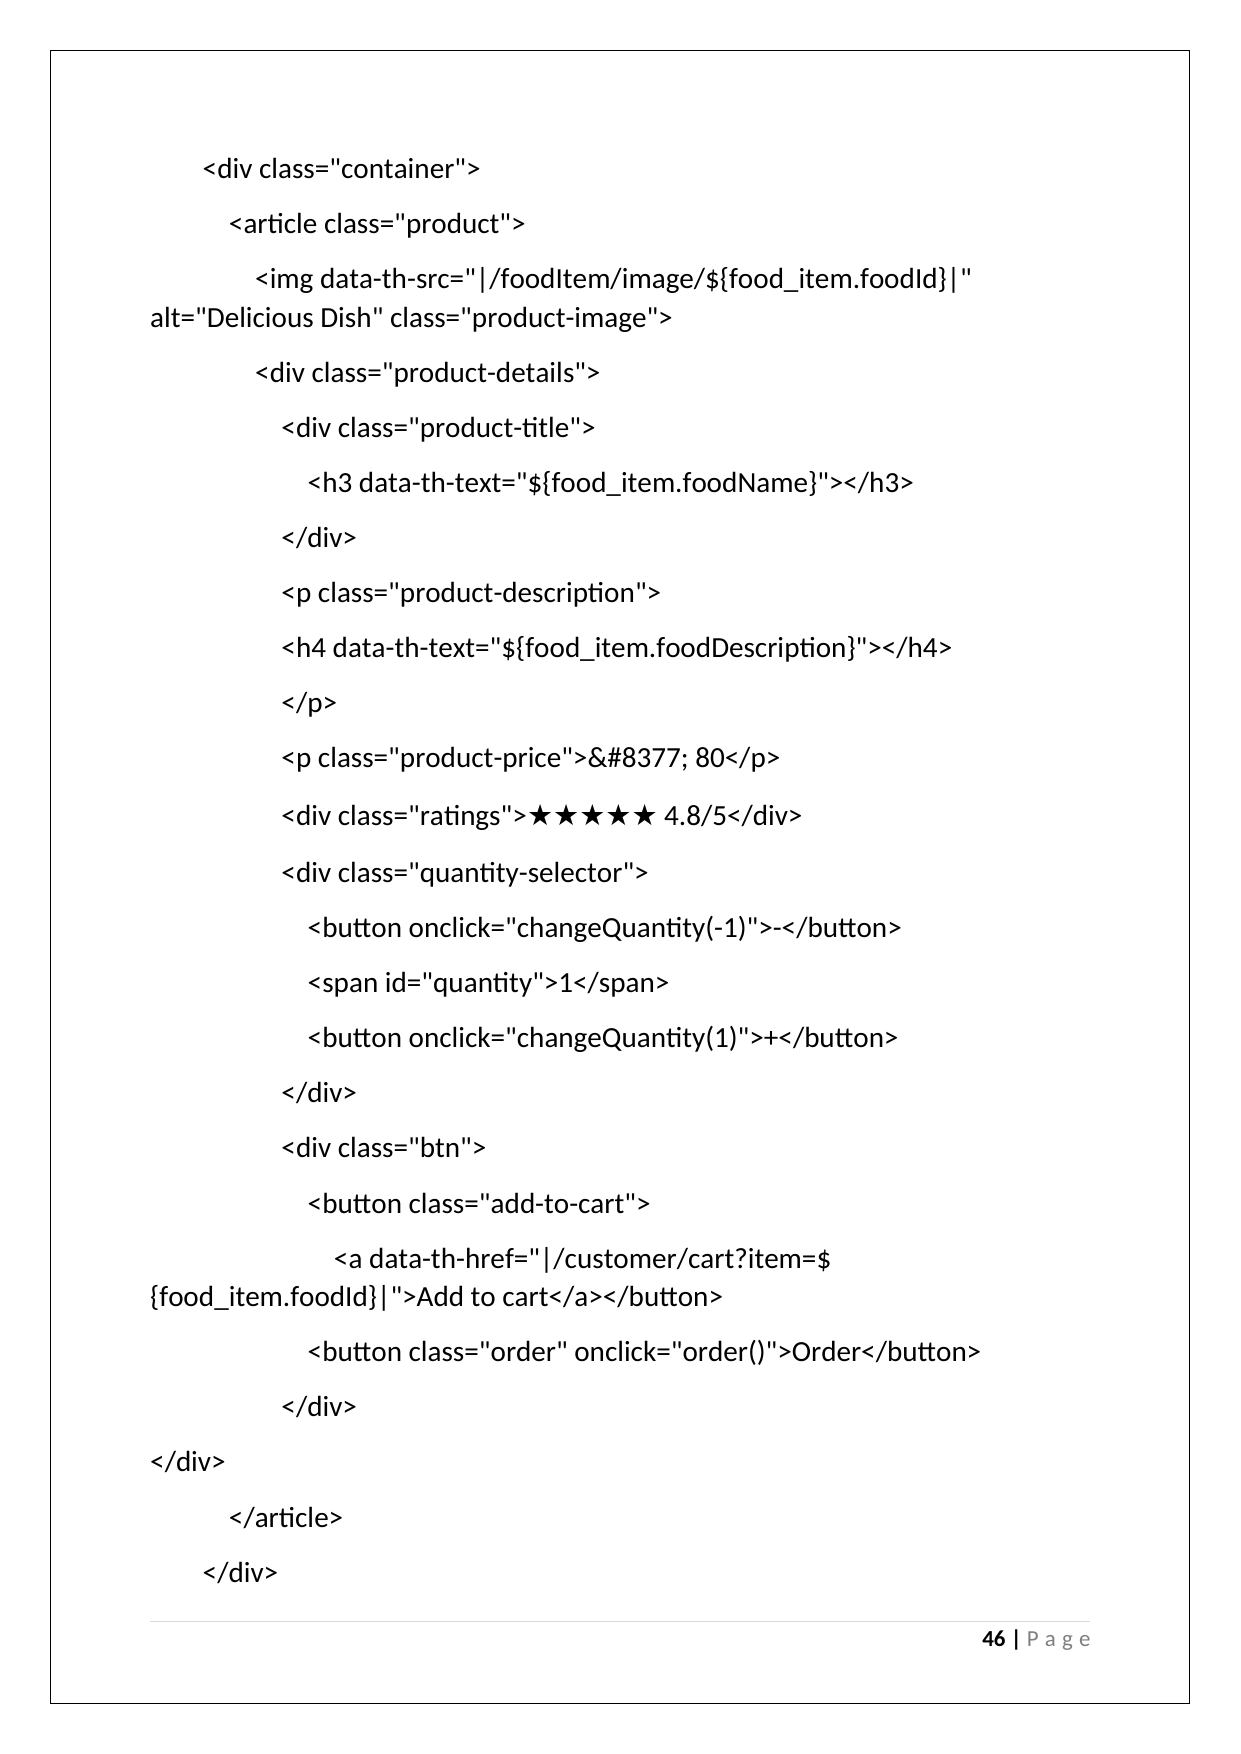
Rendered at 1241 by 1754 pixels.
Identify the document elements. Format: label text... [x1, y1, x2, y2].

text <div class="quantity-selector"> [150, 854, 1090, 890]
text <p class="product-price">&#8377; 80</p> [150, 739, 1090, 775]
text <button onclick="changeQuantity(-1)">-</button> [150, 909, 1090, 945]
text </article> [150, 1499, 1090, 1534]
text <div class="ratings">★★★★★ 4.8/5</div> [150, 794, 1090, 834]
text <div class="container"> [150, 150, 1090, 186]
text </div> [150, 1388, 1090, 1424]
text <h4 data-th-text="${food_item.foodDescription}"></h4> [150, 629, 1090, 665]
text </div> [150, 1074, 1090, 1110]
text <img data-th-src="|/foodItem/image/${food_item.foodId}|" alt="Delicious Dish" class="product-image"> [150, 260, 1090, 334]
text <a data-th-href="|/customer/cart?item=${food_item.foodId}|">Add to cart</a></button> [150, 1240, 1090, 1314]
text <span id="quantity">1</span> [150, 964, 1090, 1000]
text <div class="product-details"> [150, 354, 1090, 389]
text <div class="btn"> [150, 1129, 1090, 1165]
text </p> [150, 684, 1090, 720]
text <p class="product-description"> [150, 574, 1090, 610]
text </div> [150, 1554, 1090, 1589]
text <button class="order" onclick="order()">Order</button> [150, 1333, 1090, 1369]
text <div class="product-title"> [150, 409, 1090, 444]
text <button class="add-to-cart"> [150, 1185, 1090, 1220]
text <h3 data-th-text="${food_item.foodName}"></h3> [150, 464, 1090, 499]
text </div> [150, 519, 1090, 555]
text </div> [150, 1443, 1090, 1479]
text <button onclick="changeQuantity(1)">+</button> [150, 1019, 1090, 1055]
text <article class="product"> [150, 205, 1090, 241]
